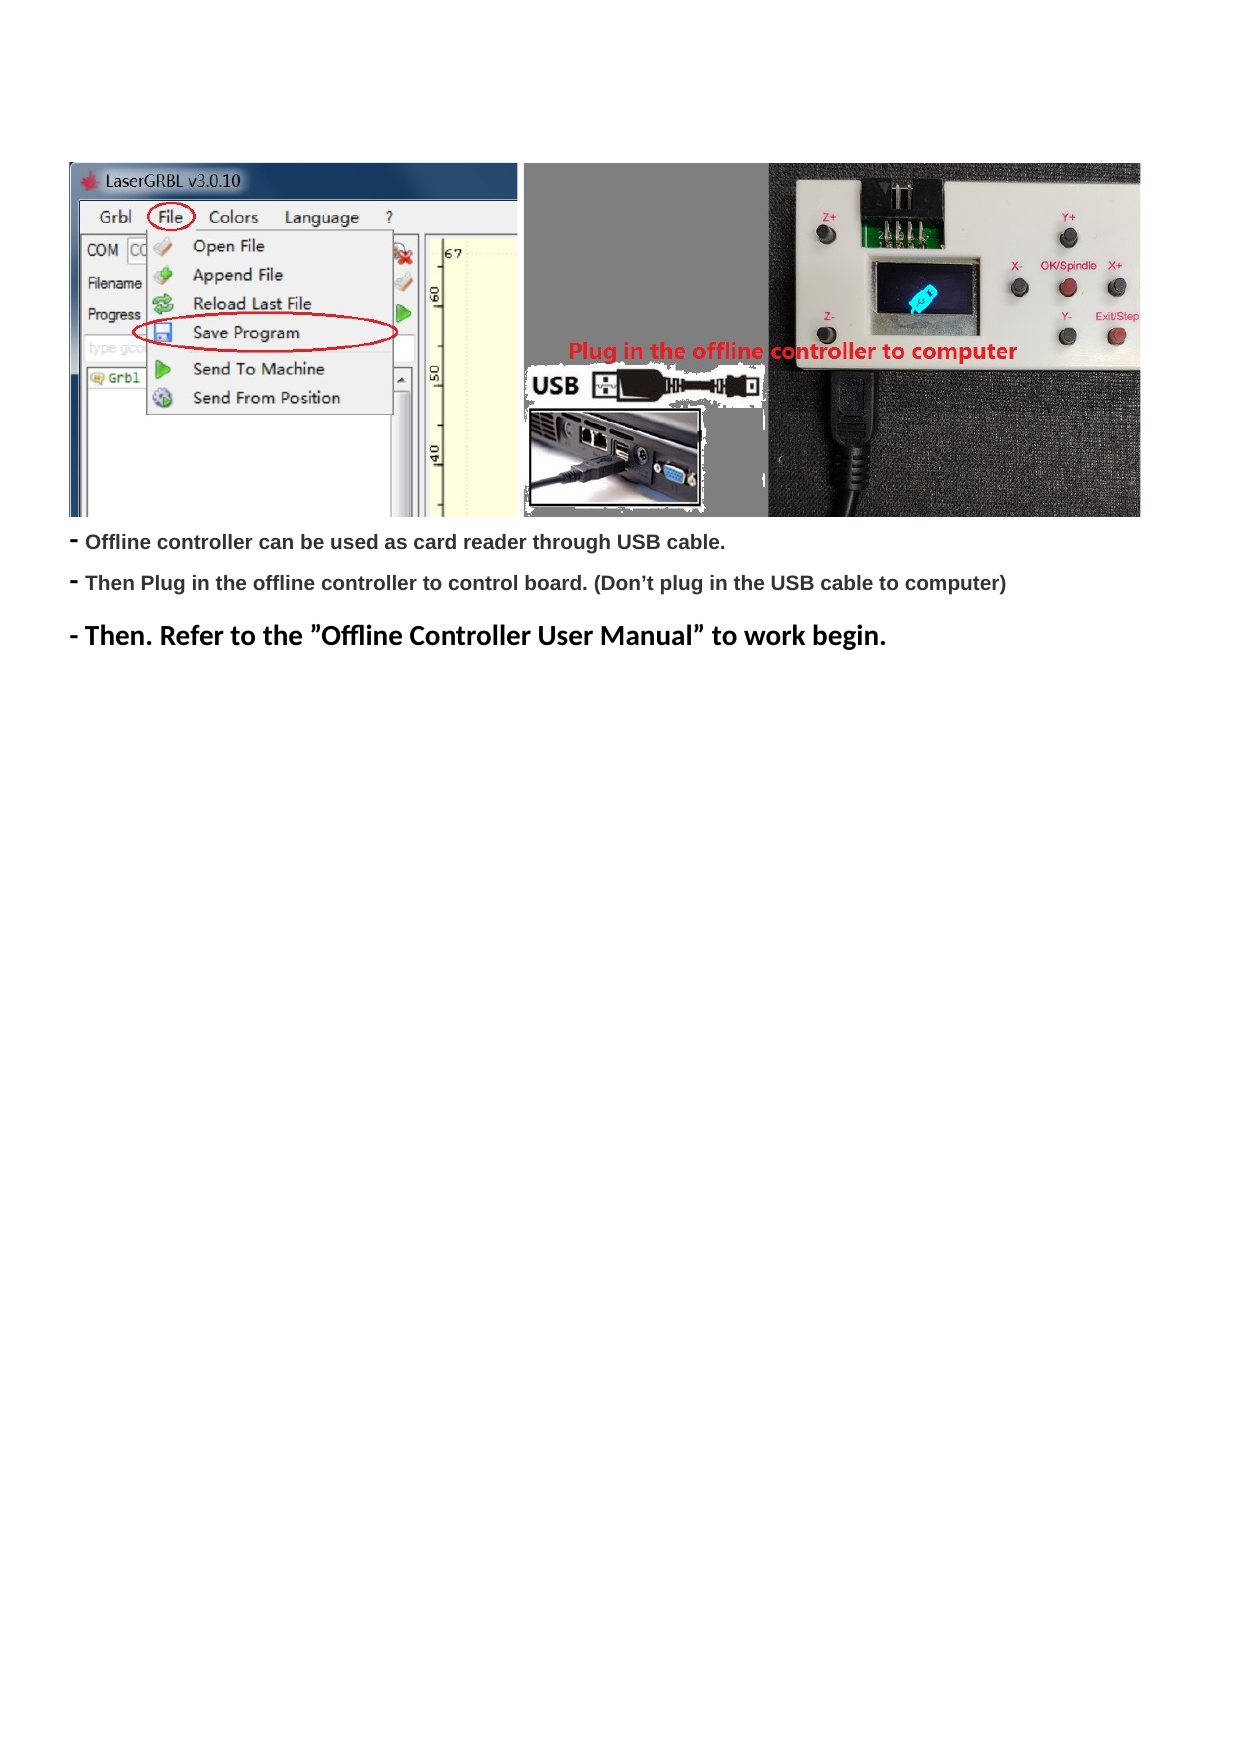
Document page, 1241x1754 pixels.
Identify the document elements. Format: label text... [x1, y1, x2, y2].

text - Then. Refer to the ”Offline Controller User Manual” to work begin. [69, 602, 1177, 667]
picture [523, 163, 1141, 517]
text - Then Plug in the offline controller to control board. (Don’t plug in the USB cable to computer) [69, 562, 1162, 597]
picture [69, 162, 518, 517]
text - Offline controller can be used as card reader through USB cable. [69, 521, 1162, 557]
